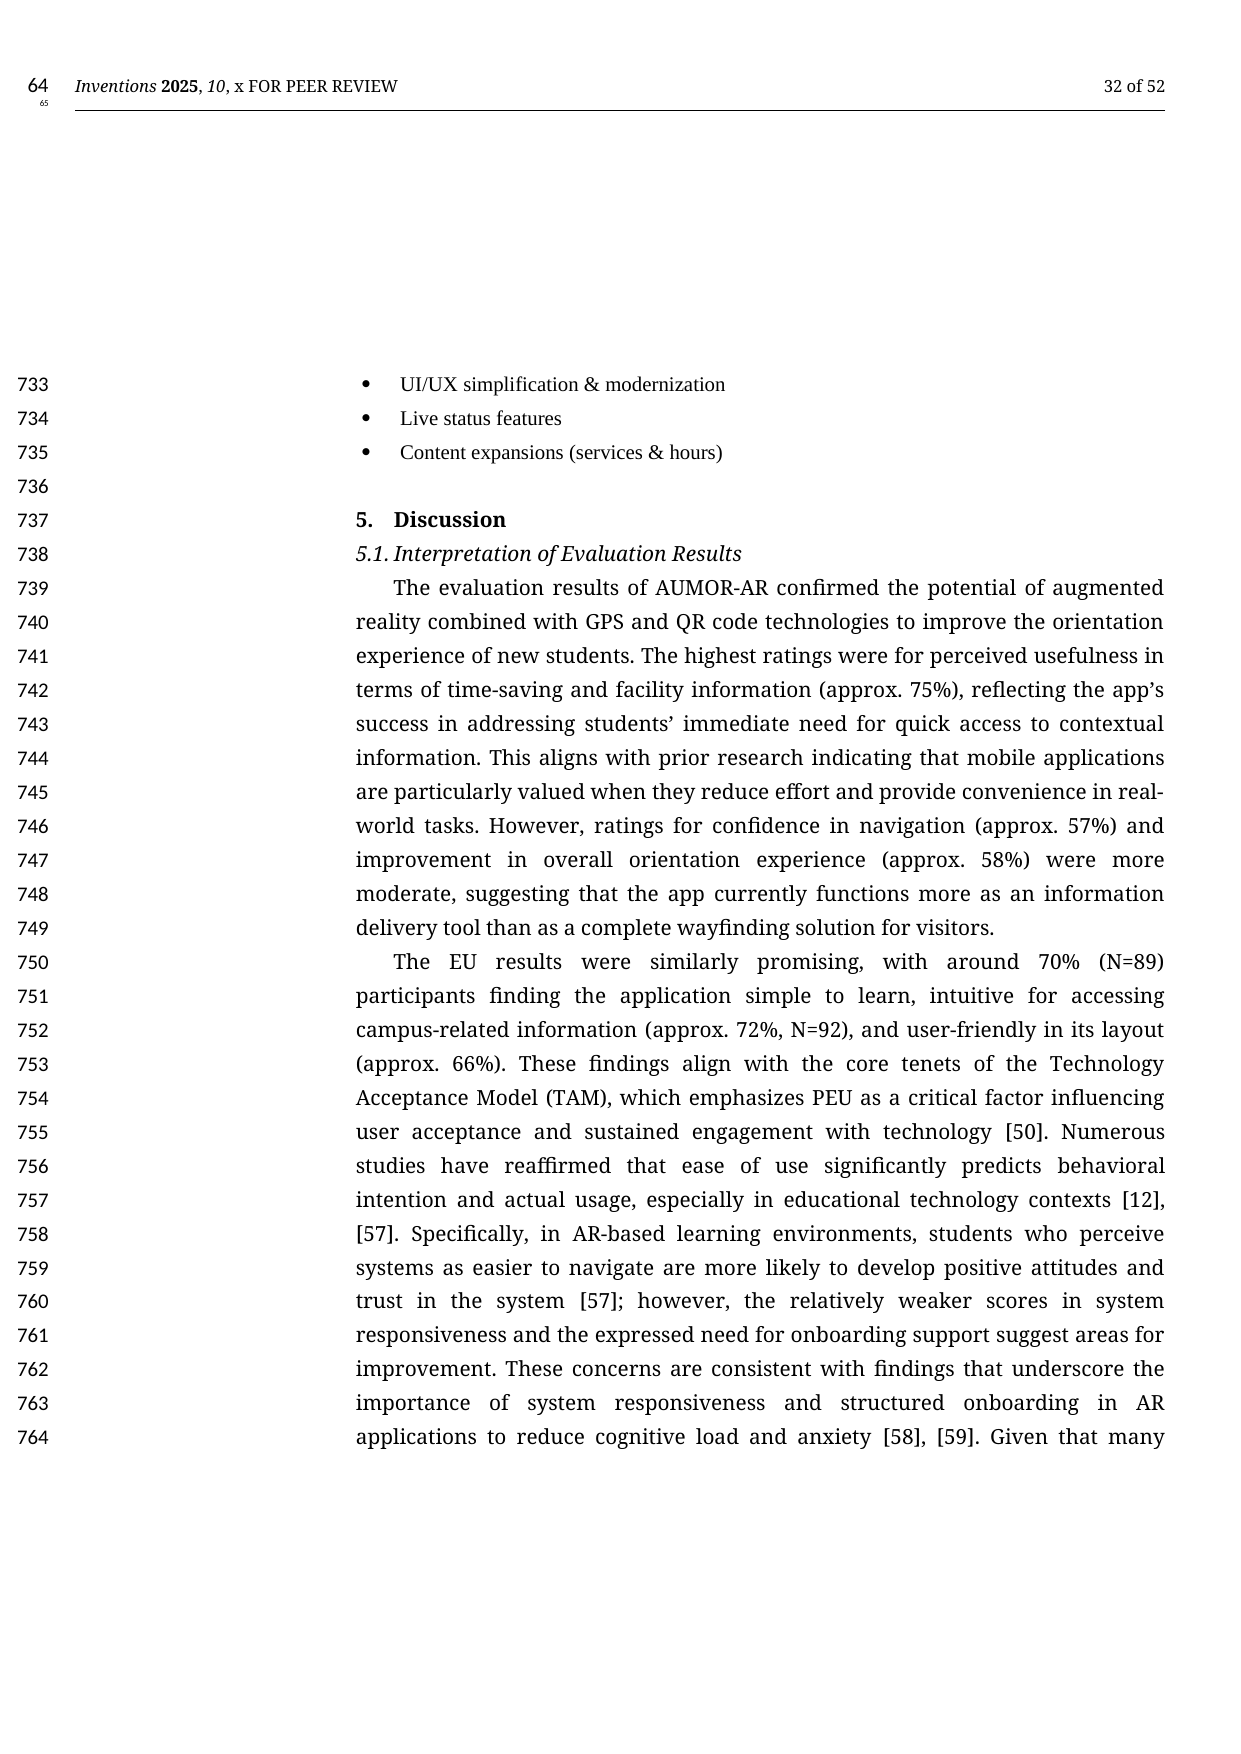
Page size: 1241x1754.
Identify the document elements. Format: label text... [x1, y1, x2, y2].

list Live status features [362, 401, 1165, 435]
list Content expansions (services & hours) [362, 435, 1165, 469]
list Interpretation of Evaluation Results [356, 537, 1165, 571]
list UI/UX simplification & modernization [362, 367, 1165, 401]
text The evaluation results of AUMOR-AR confirmed the potential of augmented reality combined with GPS and QR code technologies to improve the orientation experience of new students. The highest ratings were for perceived usefulness in terms of time-saving and facility information (approx. 75%), reflecting the app’s success in addressing students’ immediate need for quick access to contextual information. This aligns with prior research indicating that mobile applications are particularly valued when they reduce effort and provide convenience in real-world tasks. However, ratings for confidence in navigation (approx. 57%) and improvement in overall orientation experience (approx. 58%) were more moderate, suggesting that the app currently functions more as an information delivery tool than as a complete wayfinding solution for visitors. [356, 571, 1165, 944]
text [356, 944, 1165, 1454]
list Discussion [356, 503, 1165, 537]
